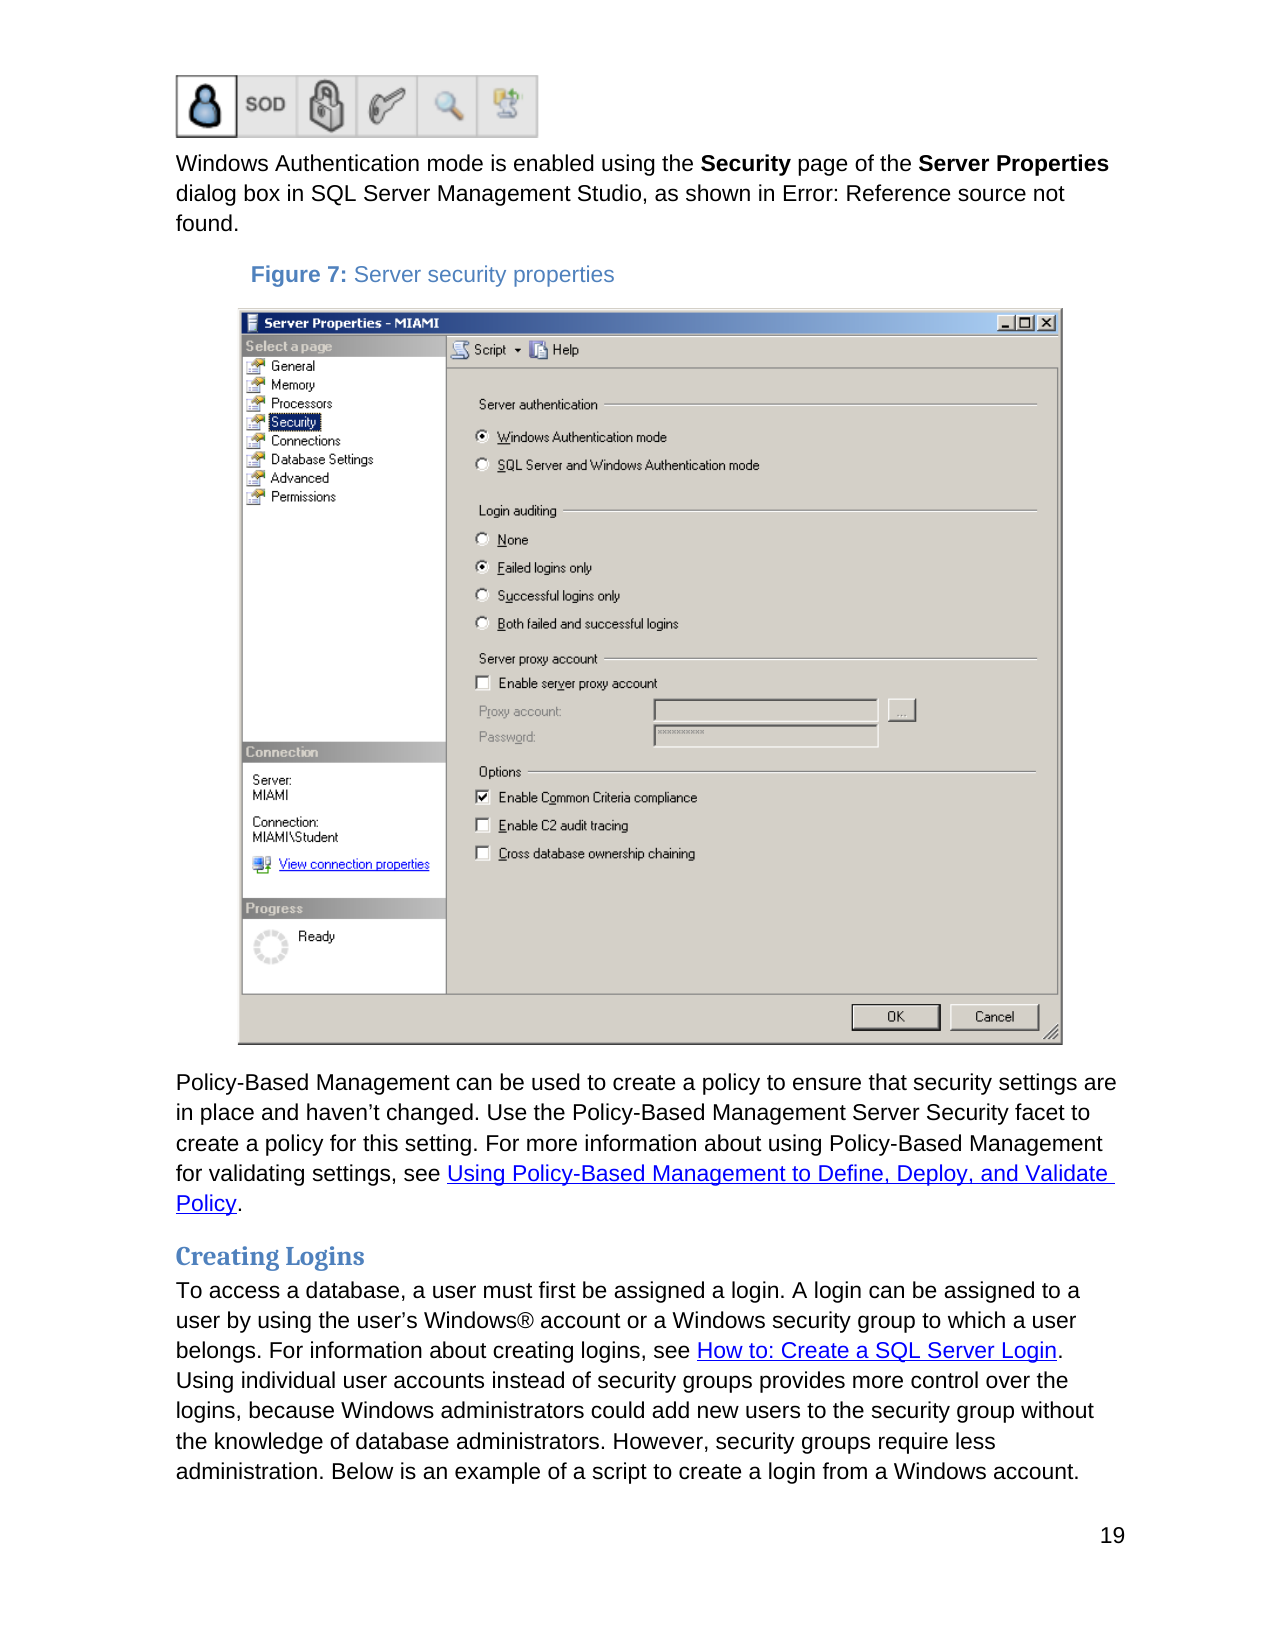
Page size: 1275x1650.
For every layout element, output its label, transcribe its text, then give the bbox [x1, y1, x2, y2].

text Figure 7: Server security properties [176, 261, 1125, 288]
text To access a database, a user must first be assigned a login. A login can be assigned to a user by using the user’s Windows® account or a Windows security group to which a user belongs. For information about creating logins, see How to: Create a SQL Server Login. Using individual user accounts instead of security groups provides more control over the logins, because Windows administrators could add new users to the security group without the knowledge of database administrators. However, security groups require less administration. Below is an example of a script to create a login from a Windows account. [176, 1277, 1125, 1484]
picture [237, 308, 1063, 1045]
subtitle Creating Logins [176, 1241, 1125, 1272]
text Policy-Based Management can be used to create a policy to ensure that security settings are in place and haven’t changed. Use the Policy-Based Management Server Security facet to create a policy for this setting. For more information about using Policy-Based Management for validating settings, see Using Policy-Based Management to Define, Deploy, and Validate Policy. [176, 1069, 1125, 1216]
picture [175, 75, 539, 138]
